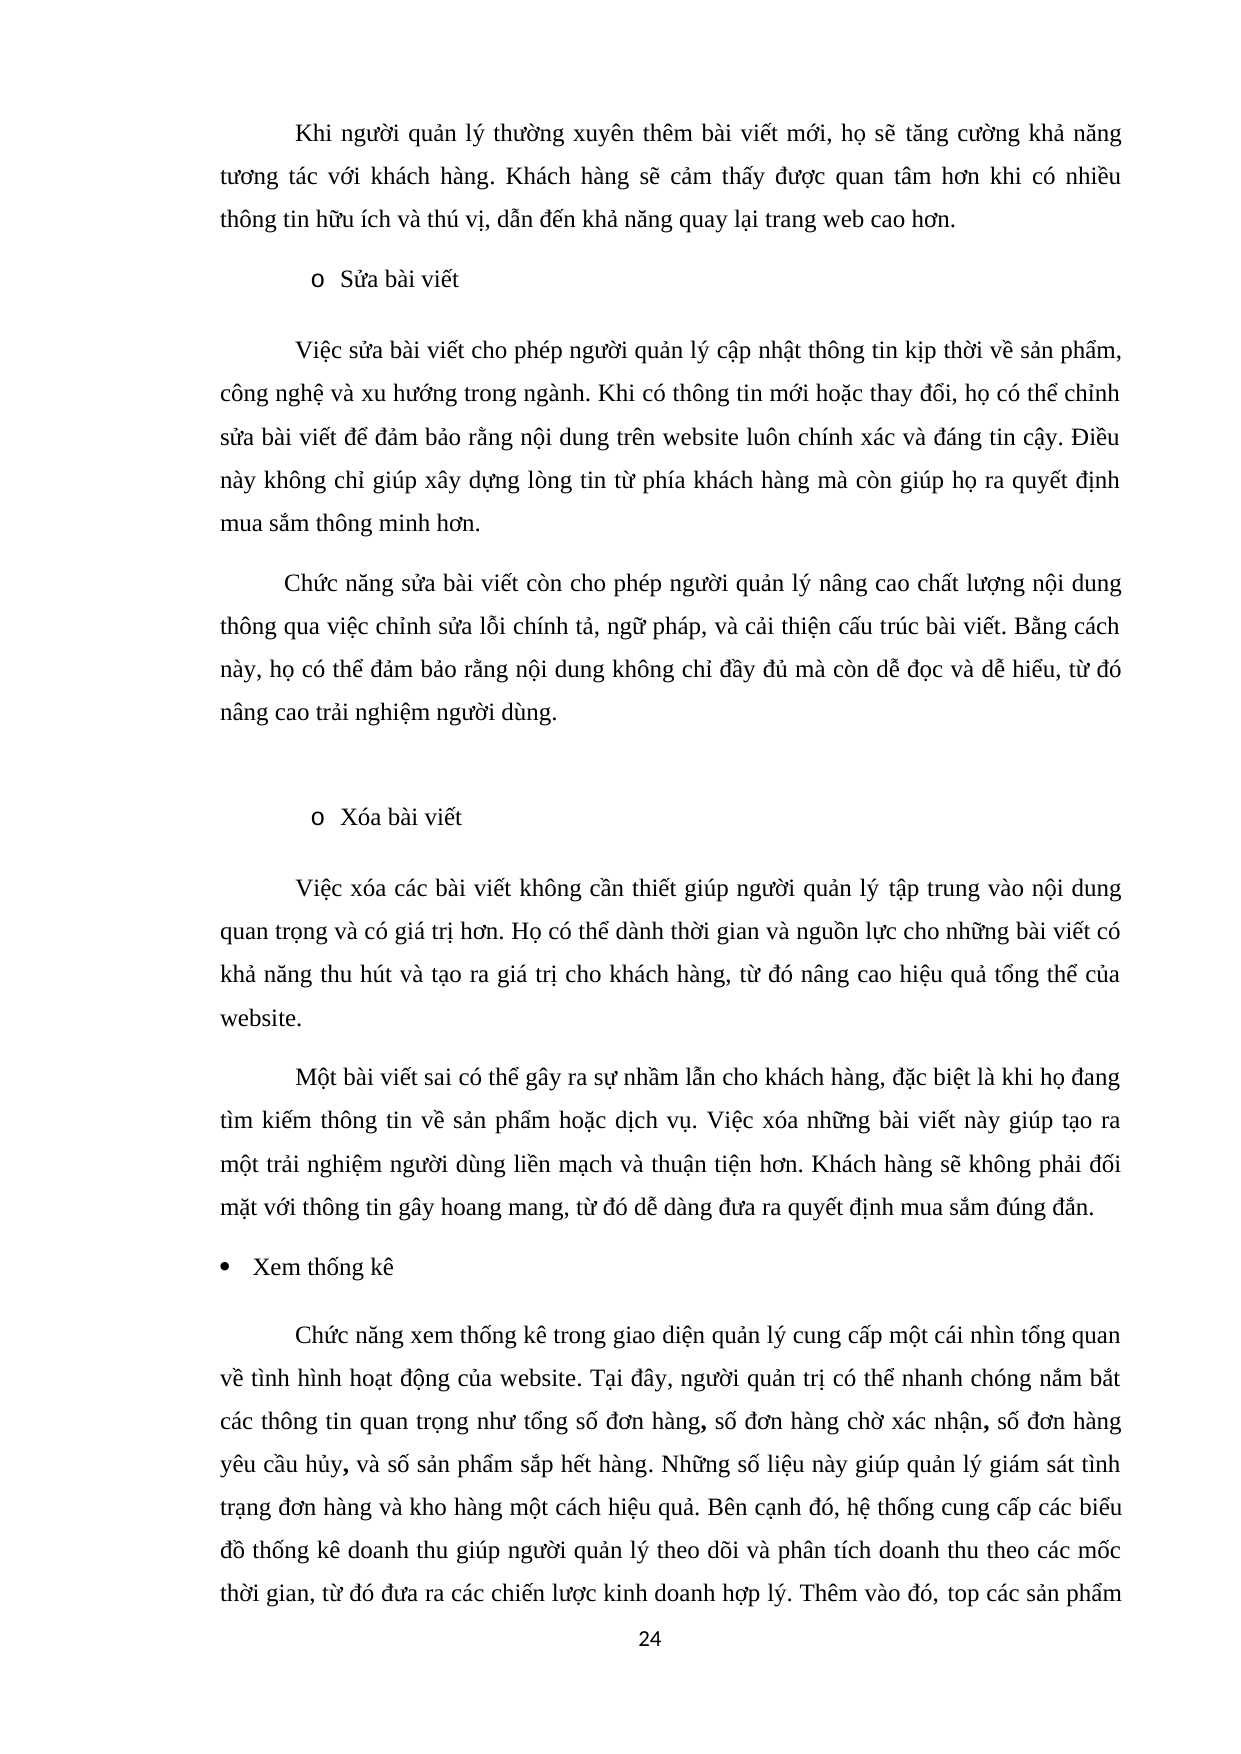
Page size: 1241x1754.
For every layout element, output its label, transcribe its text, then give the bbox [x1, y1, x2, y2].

text Việc sửa bài viết cho phép người quản lý cập nhật thông tin kịp thời về sản phẩm, công nghệ và xu hướng trong ngành. Khi có thông tin mới hoặc thay đổi, họ có thể chỉnh sửa bài viết để đảm bảo rằng nội dung trên website luôn chính xác và đáng tin cậy. Điều này không chỉ giúp xây dựng lòng tin từ phía khách hàng mà còn giúp họ ra quyết định mua sắm thông minh hơn. [220, 335, 1122, 537]
text Việc xóa các bài viết không cần thiết giúp người quản lý tập trung vào nội dung quan trọng và có giá trị hơn. Họ có thể dành thời gian và nguồn lực cho những bài viết có khả năng thu hút và tạo ra giá trị cho khách hàng, từ đó nâng cao hiệu quả tổng thể của website. [220, 873, 1122, 1031]
text Chức năng sửa bài viết còn cho phép người quản lý nâng cao chất lượng nội dung thông qua việc chỉnh sửa lỗi chính tả, ngữ pháp, và cải thiện cấu trúc bài viết. Bằng cách này, họ có thể đảm bảo rằng nội dung không chỉ đầy đủ mà còn dễ đọc và dễ hiểu, từ đó nâng cao trải nghiệm người dùng. [220, 568, 1122, 726]
subtitle Xem thống kê [177, 1252, 1122, 1280]
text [220, 1320, 1122, 1607]
subtitle Sửa bài viết [310, 264, 1122, 295]
text Khi người quản lý thường xuyên thêm bài viết mới, họ sẽ tăng cường khả năng tương tác với khách hàng. Khách hàng sẽ cảm thấy được quan tâm hơn khi có nhiều thông tin hữu ích và thú vị, dẫn đến khả năng quay lại trang web cao hơn. [220, 118, 1122, 233]
subtitle Xóa bài viết [310, 802, 1122, 833]
text Một bài viết sai có thể gây ra sự nhầm lẫn cho khách hàng, đặc biệt là khi họ đang tìm kiếm thông tin về sản phẩm hoặc dịch vụ. Việc xóa những bài viết này giúp tạo ra một trải nghiệm người dùng liền mạch và thuận tiện hơn. Khách hàng sẽ không phải đối mặt với thông tin gây hoang mang, từ đó dễ dàng đưa ra quyết định mua sắm đúng đắn. [220, 1062, 1122, 1221]
